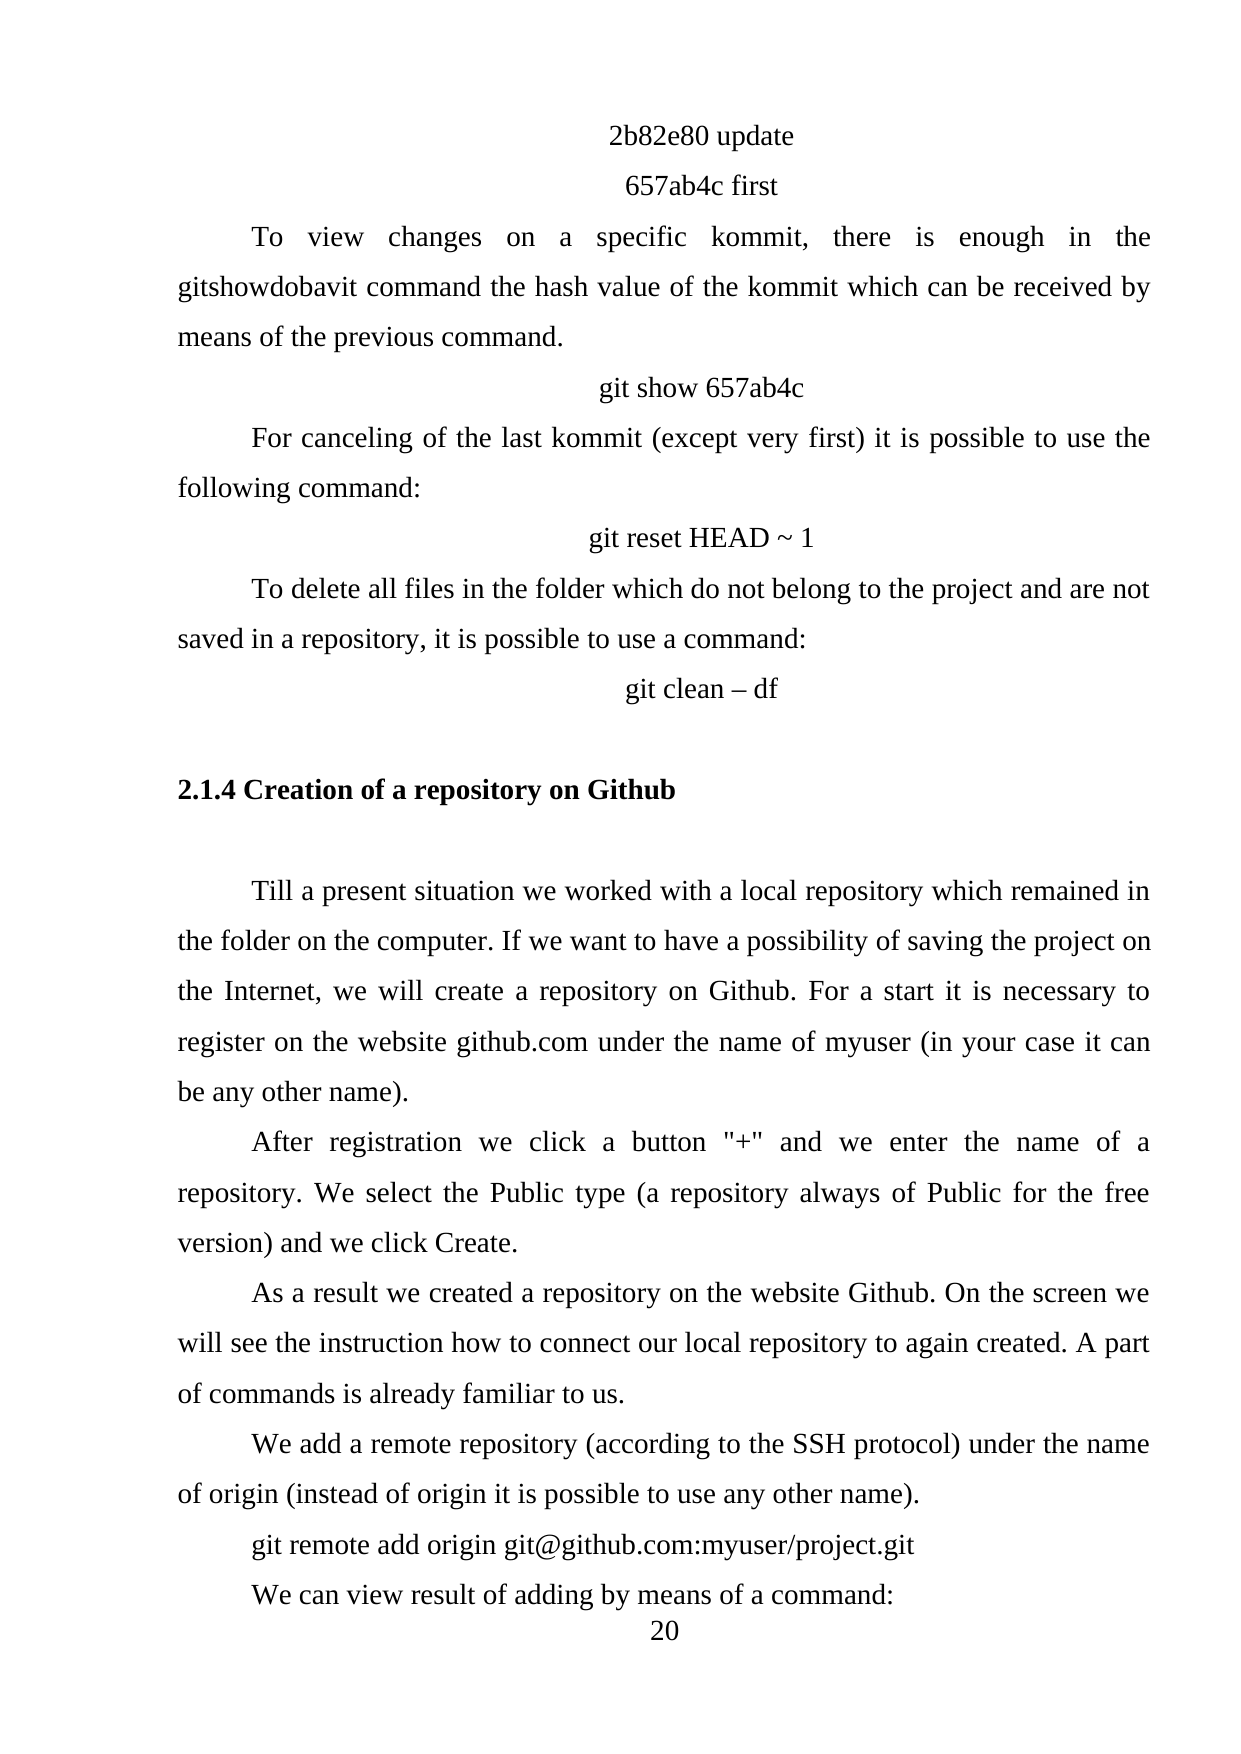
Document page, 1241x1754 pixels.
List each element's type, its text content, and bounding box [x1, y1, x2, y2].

text We can view result of adding by means of a command: [177, 1577, 1152, 1611]
text To delete all files in the folder which do not belong to the project and are not saved in a repository, it is possible to use a command: [177, 571, 1152, 655]
text We add a remote repository (according to the SSH protocol) under the name of origin (instead of origin it is possible to use any other name). [177, 1426, 1152, 1510]
text git show 657ab4c [177, 370, 1152, 403]
text After registration we click a button "+" and we enter the name of a repository. We select the Public type (a repository always of Public for the free version) and we click Create. [177, 1124, 1152, 1258]
text 657ab4c first [177, 168, 1152, 202]
text To view changes on a specific kommit, there is enough in the gitshowdobavit command the hash value of the kommit which can be received by means of the previous command. [177, 219, 1152, 353]
text git reset HEAD ~ 1 [177, 521, 1152, 554]
text As a result we created a repository on the website Github. On the screen we will see the instruction how to connect our local repository to again created. A part of commands is already familiar to us. [177, 1275, 1152, 1409]
text Till a present situation we worked with a local repository which remained in the folder on the computer. If we want to have a possibility of saving the project on the Internet, we will create a repository on Github. For a start it is necessary to register on the website github.com under the name of myuser (in your case it can be any other name). [177, 873, 1152, 1108]
text git clean – df [177, 672, 1152, 705]
text git remote add origin git@github.com:myuser/project.git [177, 1527, 1152, 1560]
subtitle 2.1.4 Creation of a repository on Github [177, 772, 1152, 806]
text For canceling of the last kommit (except very first) it is possible to use the following command: [177, 420, 1152, 504]
text 2b82e80 update [177, 118, 1152, 152]
